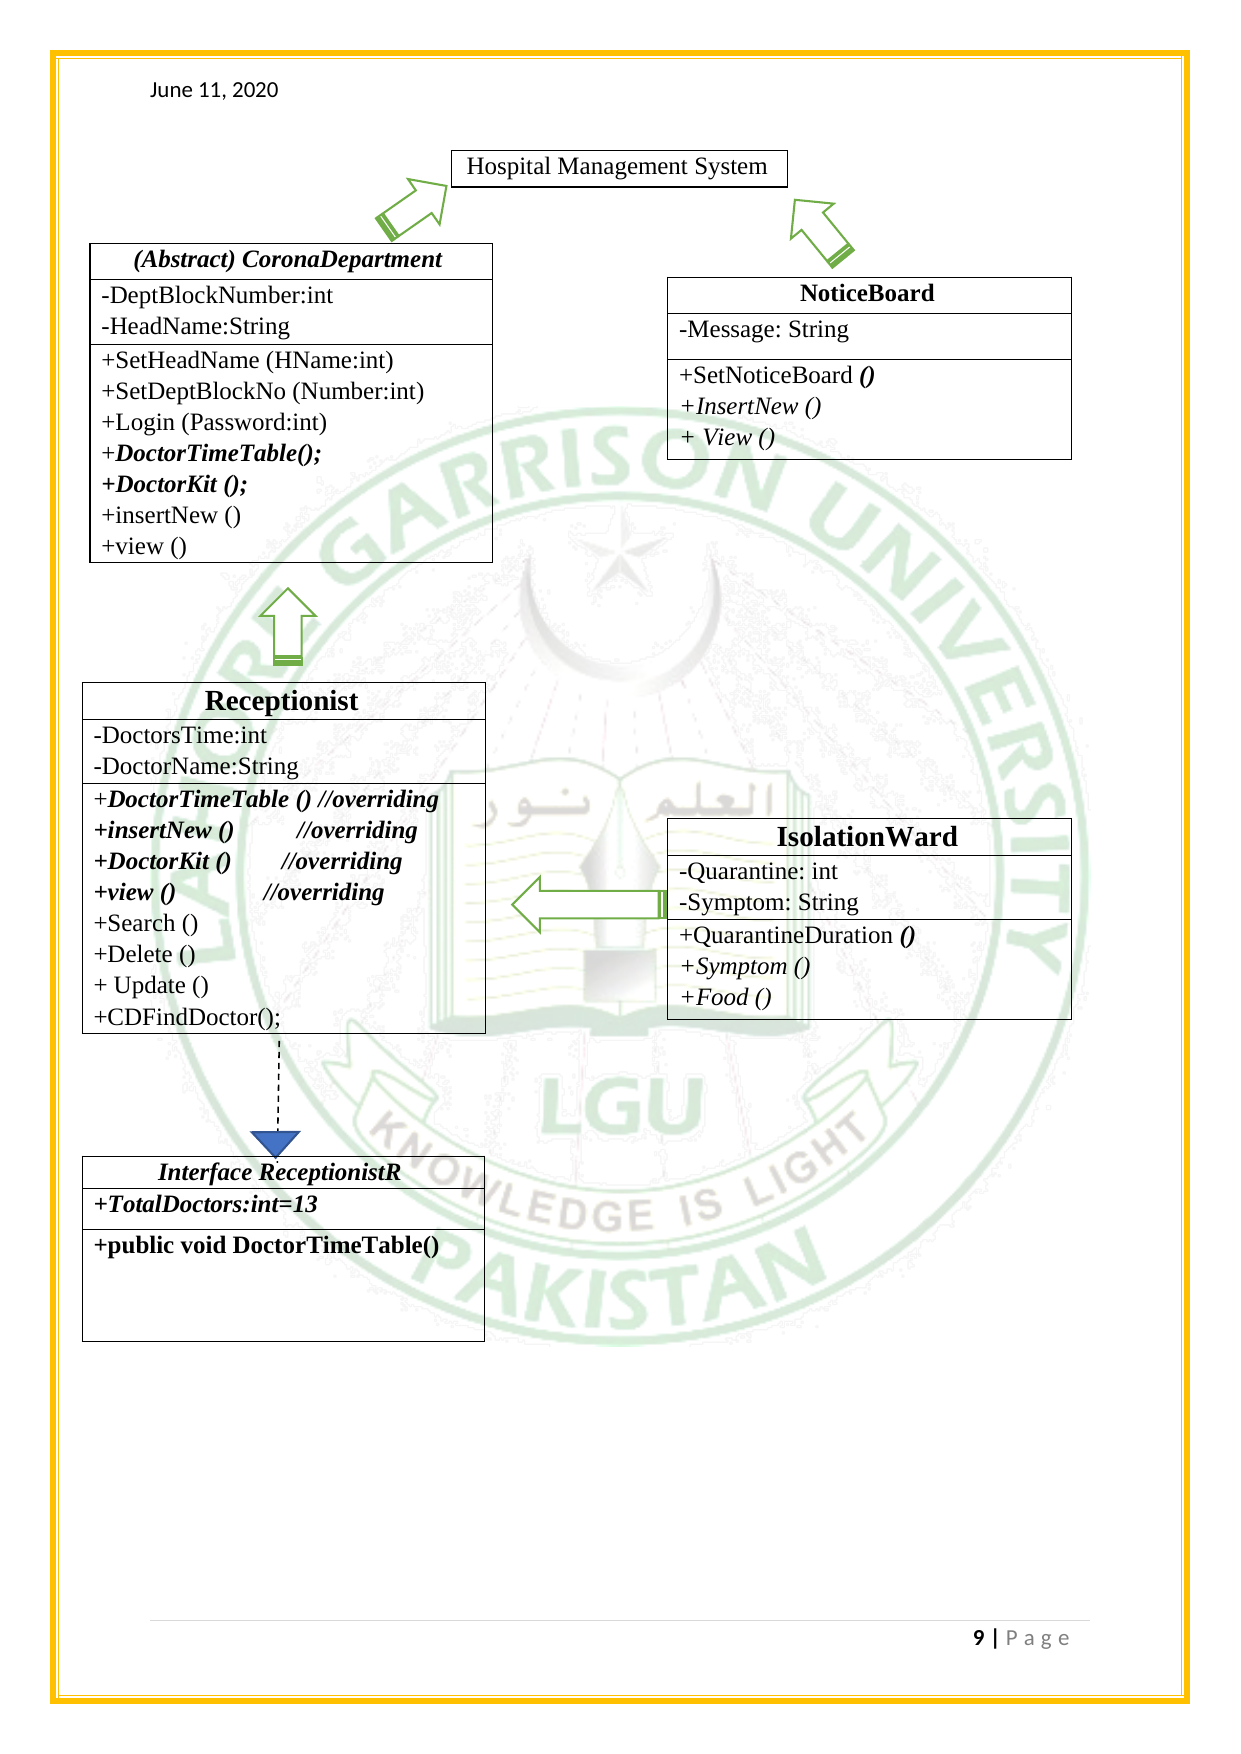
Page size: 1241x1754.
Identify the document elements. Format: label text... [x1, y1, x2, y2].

table_header NoticeBoard [668, 278, 1071, 313]
table_header IsolationWard [668, 819, 1071, 855]
table_cell +DoctorTimeTable () //overriding +insertNew () //overriding +DoctorKit () //overriding +view () //overriding +Search () +Delete () + Update () +CDFindDoctor(); [83, 784, 485, 1033]
table_header Receptionist [83, 683, 485, 719]
table_cell +SetNoticeBoard () +InsertNew () + View () [668, 360, 1071, 459]
table_cell -Quarantine: int -Symptom: String [668, 856, 1071, 919]
table_cell -DeptBlockNumber:int -HeadName:String [91, 280, 492, 344]
table_cell +public void DoctorTimeTable() [83, 1230, 484, 1341]
table_cell -DoctorsTime:int -DoctorName:String [83, 720, 485, 783]
table_header Interface ReceptionistR [83, 1157, 484, 1188]
table_header (Abstract) CoronaDepartment [91, 244, 492, 279]
table_header Hospital Management System [452, 151, 787, 186]
table_cell +TotalDoctors:int=13 [83, 1189, 484, 1229]
table_cell +QuarantineDuration () +Symptom () +Food () [668, 920, 1071, 1019]
table_cell -Message: String [668, 314, 1071, 359]
table_cell +SetHeadName (HName:int) +SetDeptBlockNo (Number:int) +Login (Password:int) +DoctorTimeTable(); +DoctorKit (); +insertNew () +view () [91, 345, 492, 562]
